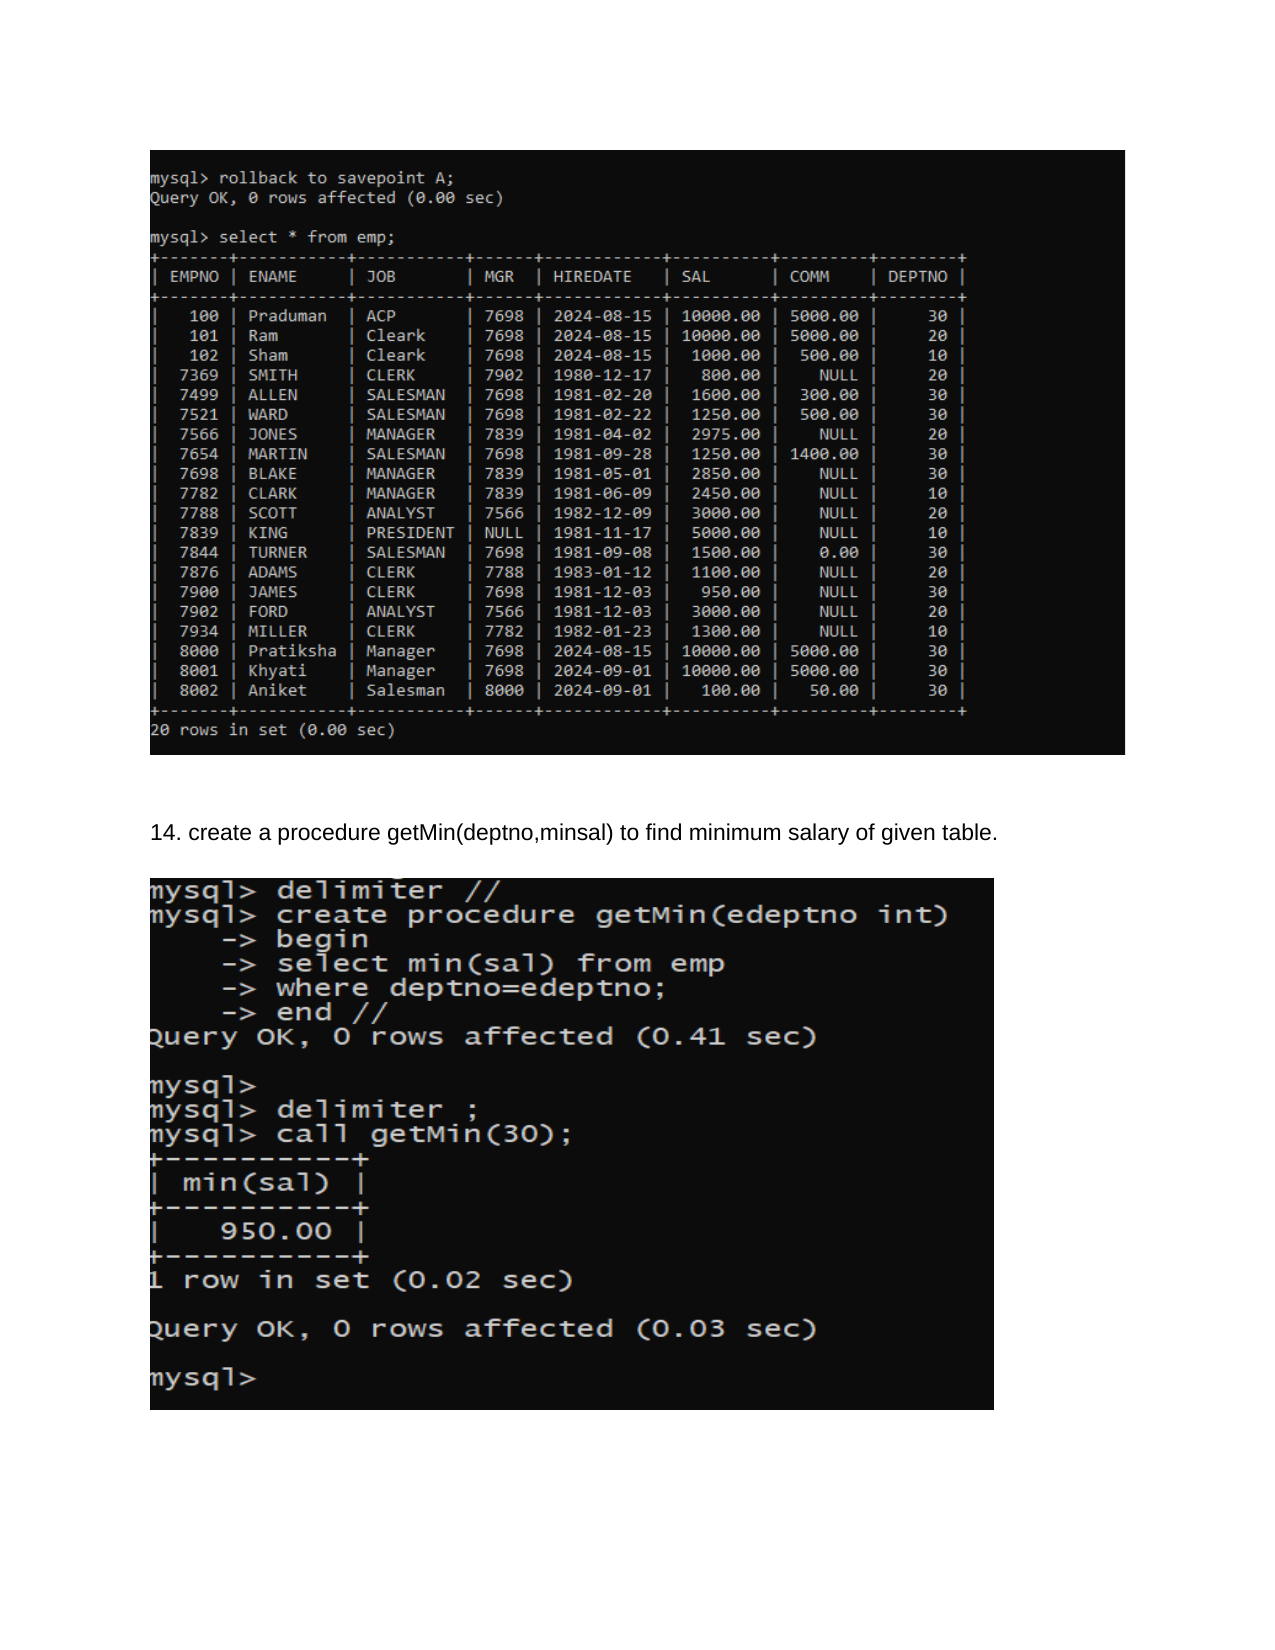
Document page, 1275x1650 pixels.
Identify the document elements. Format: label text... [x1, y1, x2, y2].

text 14. create a procedure getMin(deptno,minsal) to find minimum salary of given table. [150, 818, 1125, 845]
picture [150, 878, 994, 1410]
picture [150, 150, 1125, 755]
